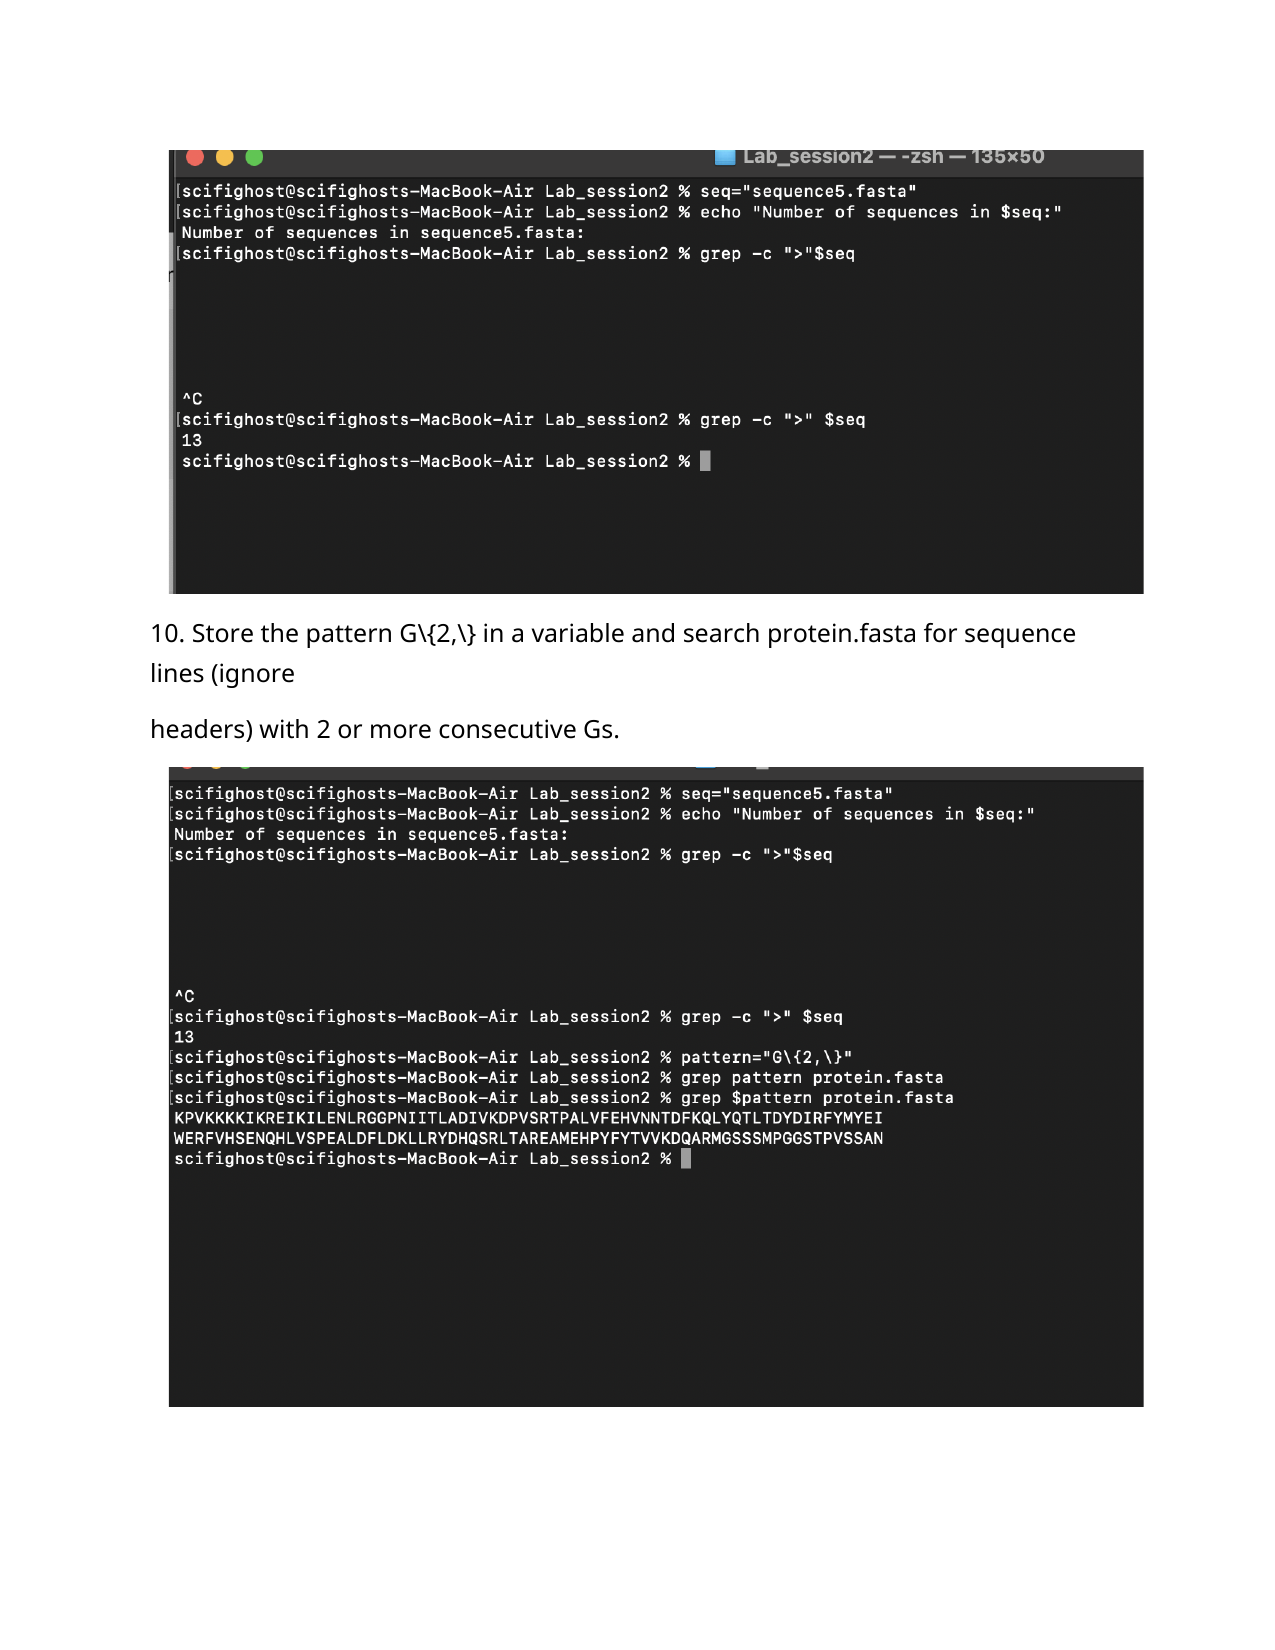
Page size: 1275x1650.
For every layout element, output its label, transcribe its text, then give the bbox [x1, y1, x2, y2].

text headers) with 2 or more consecutive Gs. [150, 711, 1125, 746]
text 10. Store the pattern G\{2,\} in a variable and search protein.fasta for sequence lines (ignore [150, 616, 1125, 689]
